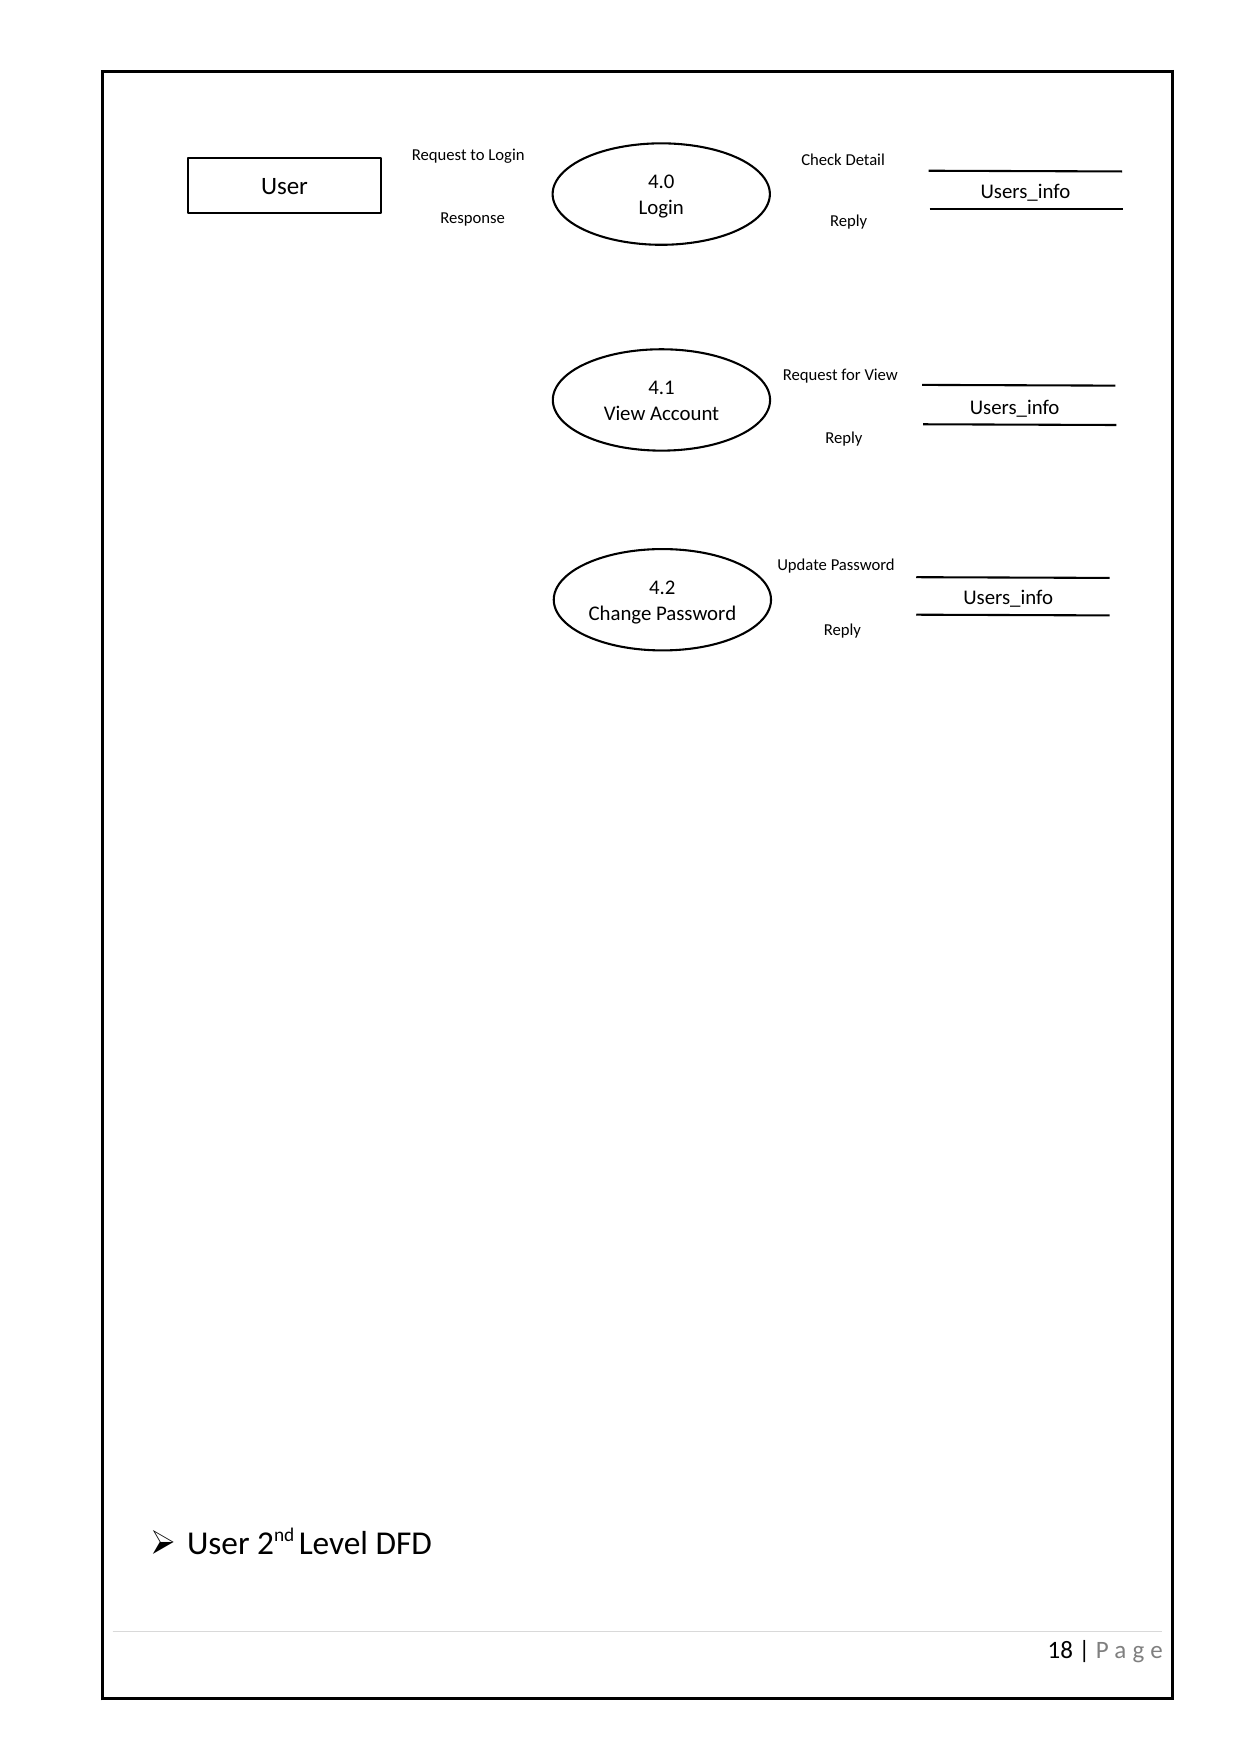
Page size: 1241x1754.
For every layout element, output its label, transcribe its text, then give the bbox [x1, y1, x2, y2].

list User 2nd Level DFD [150, 1522, 1162, 1563]
